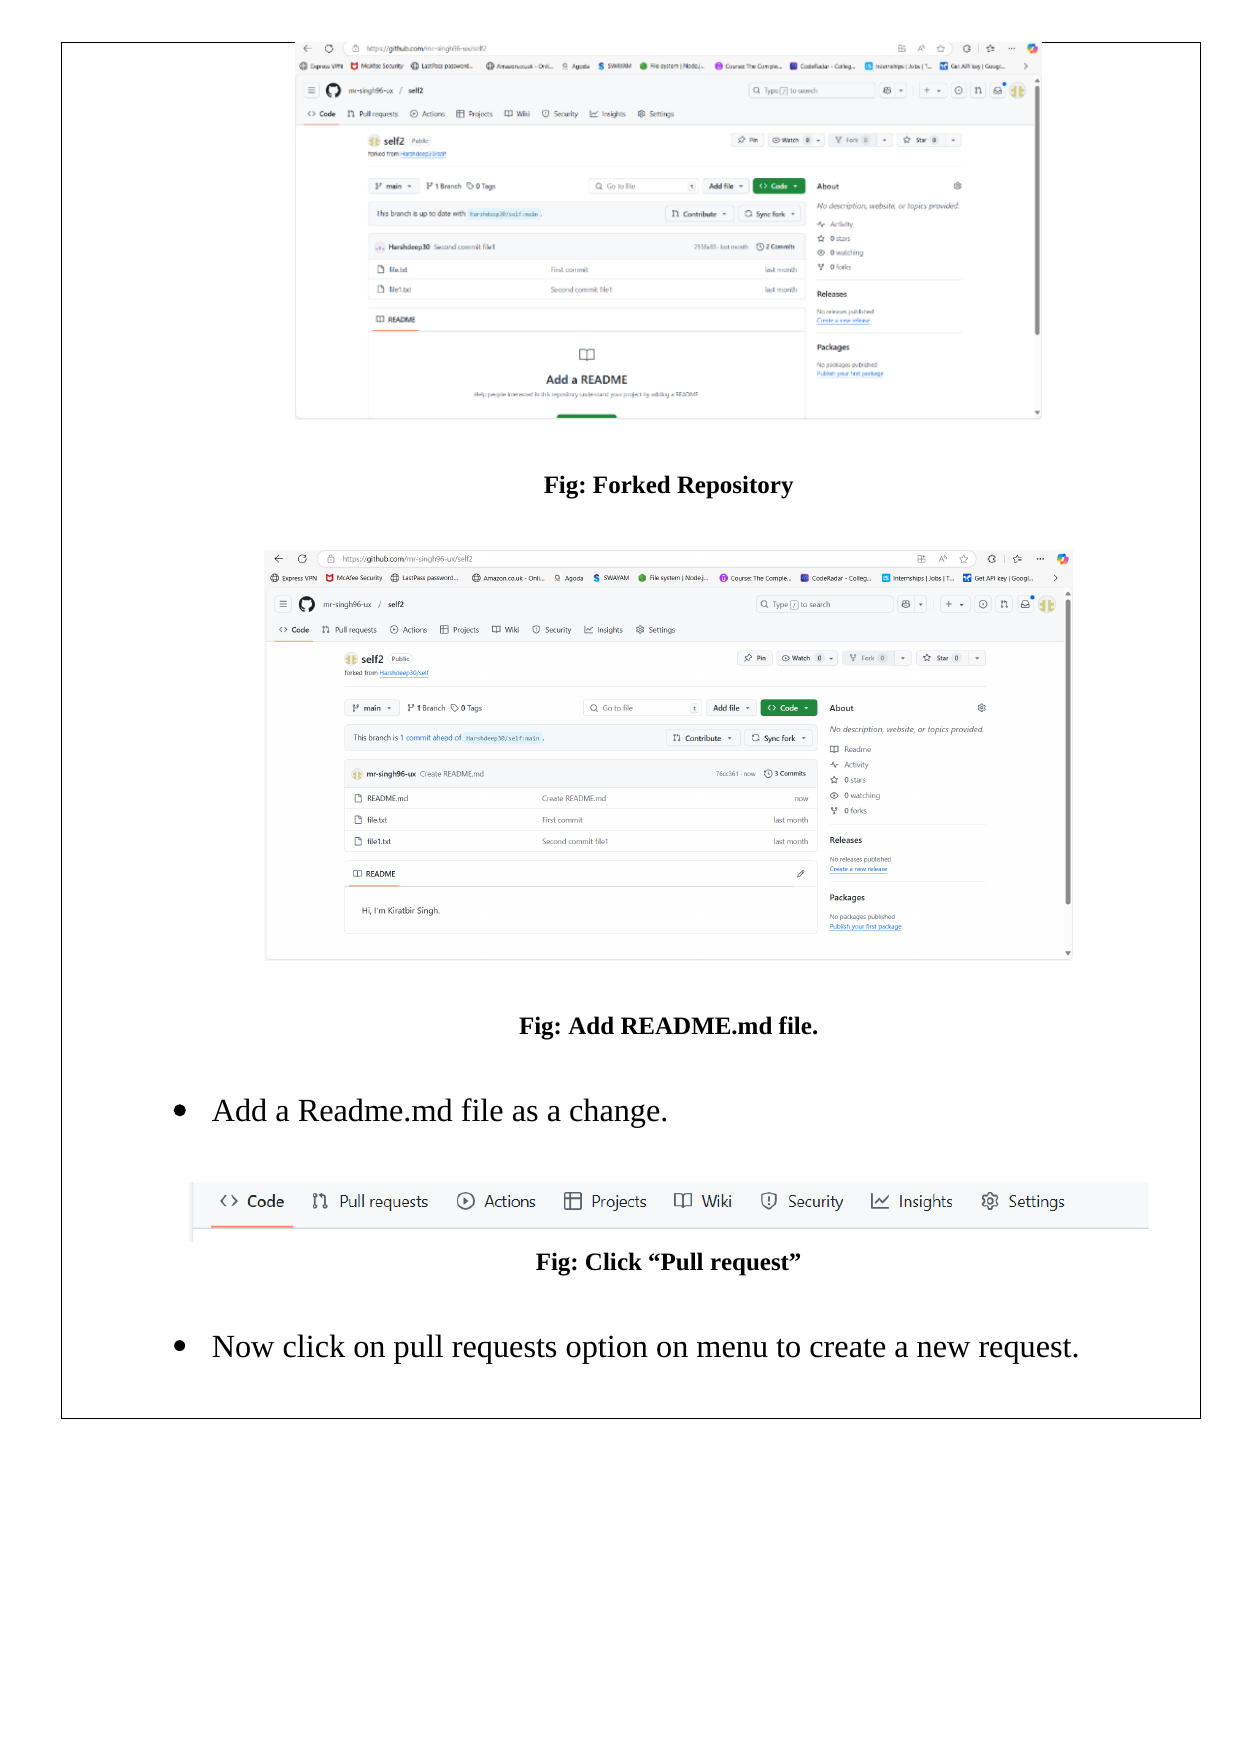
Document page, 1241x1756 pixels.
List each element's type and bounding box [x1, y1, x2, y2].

picture [264, 550, 1074, 961]
picture [294, 42, 1043, 420]
table_header [62, 43, 1200, 1417]
picture [188, 1182, 1149, 1242]
